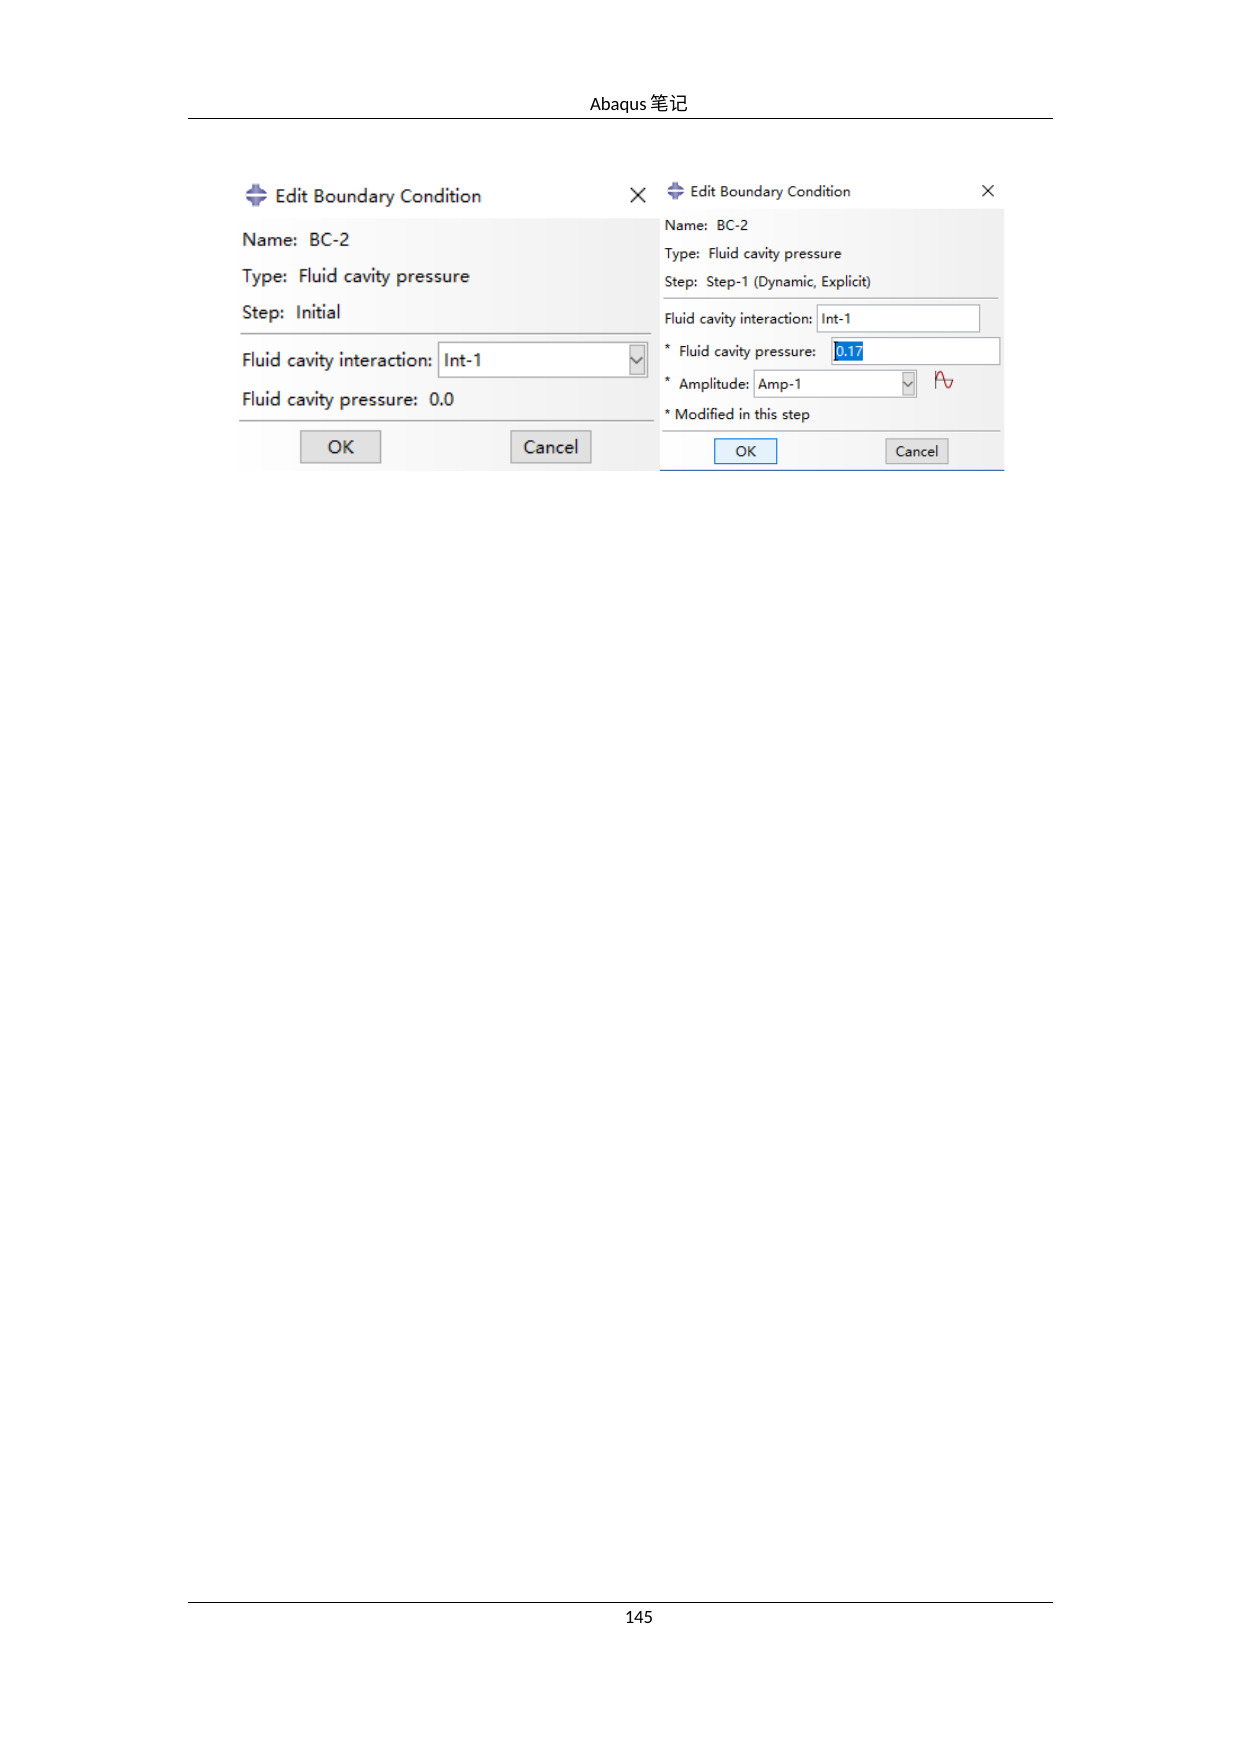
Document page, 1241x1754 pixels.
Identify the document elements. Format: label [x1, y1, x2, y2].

picture [235, 175, 1005, 471]
